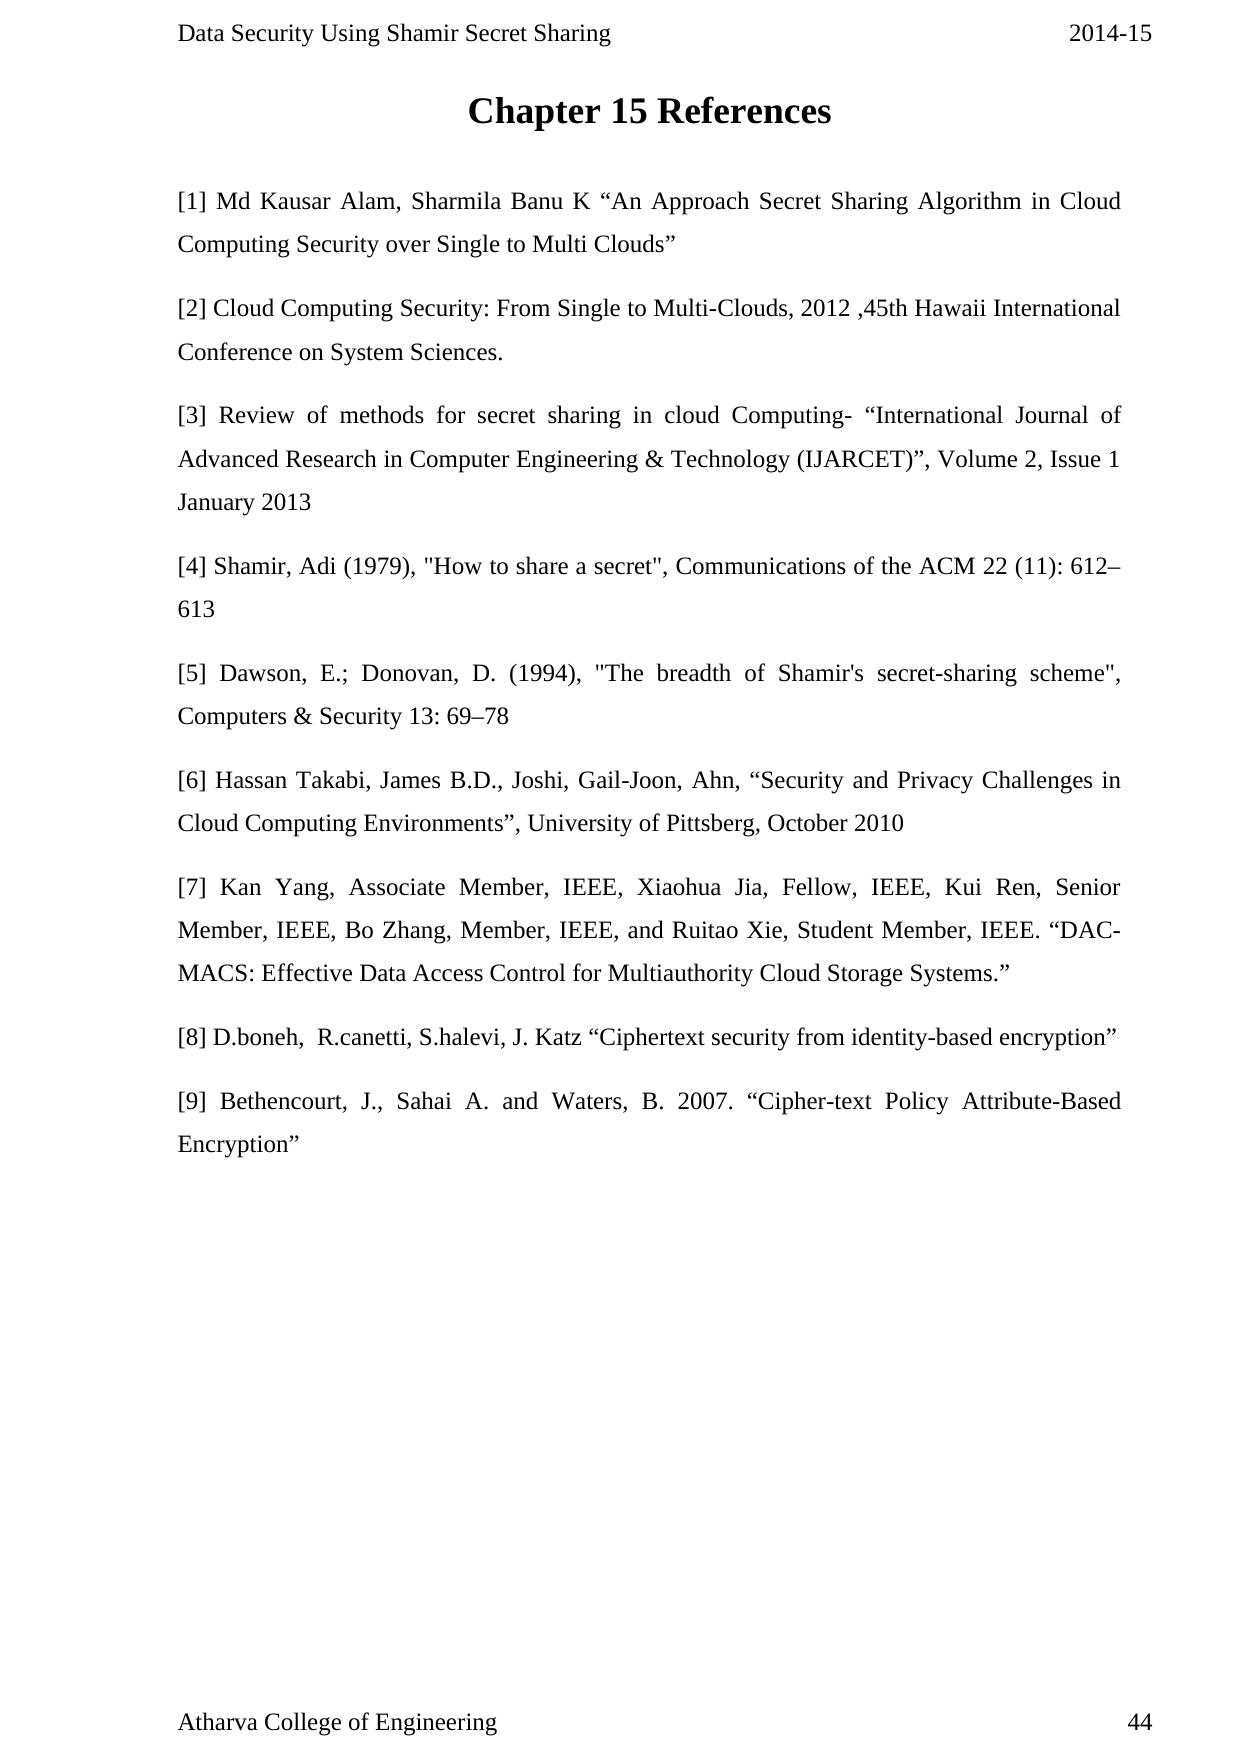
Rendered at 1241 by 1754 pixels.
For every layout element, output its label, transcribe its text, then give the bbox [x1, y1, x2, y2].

text Chapter 15 References [177, 89, 1122, 132]
text [1] Md Kausar Alam, Sharmila Banu K “An Approach Secret Sharing Algorithm in Cloud Computing Security over Single to Multi Clouds” [177, 186, 1122, 258]
text [4] Shamir, Adi (1979), "How to share a secret", Communications of the ACM 22 (11): 612–613 [177, 551, 1122, 623]
text [9] Bethencourt, J., Sahai A. and Waters, B. 2007. “Cipher-text Policy Attribute-Based Encryption” [177, 1086, 1122, 1158]
text [8] D.boneh, R.canetti, S.halevi, J. Katz “Ciphertext security from identity-based encryption” [177, 1022, 1122, 1051]
text [3] Review of methods for secret sharing in cloud Computing- “International Journal of Advanced Research in Computer Engineering & Technology (IJARCET)”, Volume 2, Issue 1 January 2013 [177, 401, 1122, 516]
text [5] Dawson, E.; Donovan, D. (1994), "The breadth of Shamir's secret-sharing scheme", Computers & Security 13: 69–78 [177, 658, 1122, 730]
text [7] Kan Yang, Associate Member, IEEE, Xiaohua Jia, Fellow, IEEE, Kui Ren, Senior Member, IEEE, Bo Zhang, Member, IEEE, and Ruitao Xie, Student Member, IEEE. “DAC-MACS: Effective Data Access Control for Multiauthority Cloud Storage Systems.” [177, 872, 1122, 987]
text [6] Hassan Takabi, James B.D., Joshi, Gail-Joon, Ahn, “Security and Privacy Challenges in Cloud Computing Environments”, University of Pittsberg, October 2010 [177, 765, 1122, 837]
text [2] Cloud Computing Security: From Single to Multi-Clouds, 2012 ,45th Hawaii International Conference on System Sciences. [177, 293, 1122, 365]
